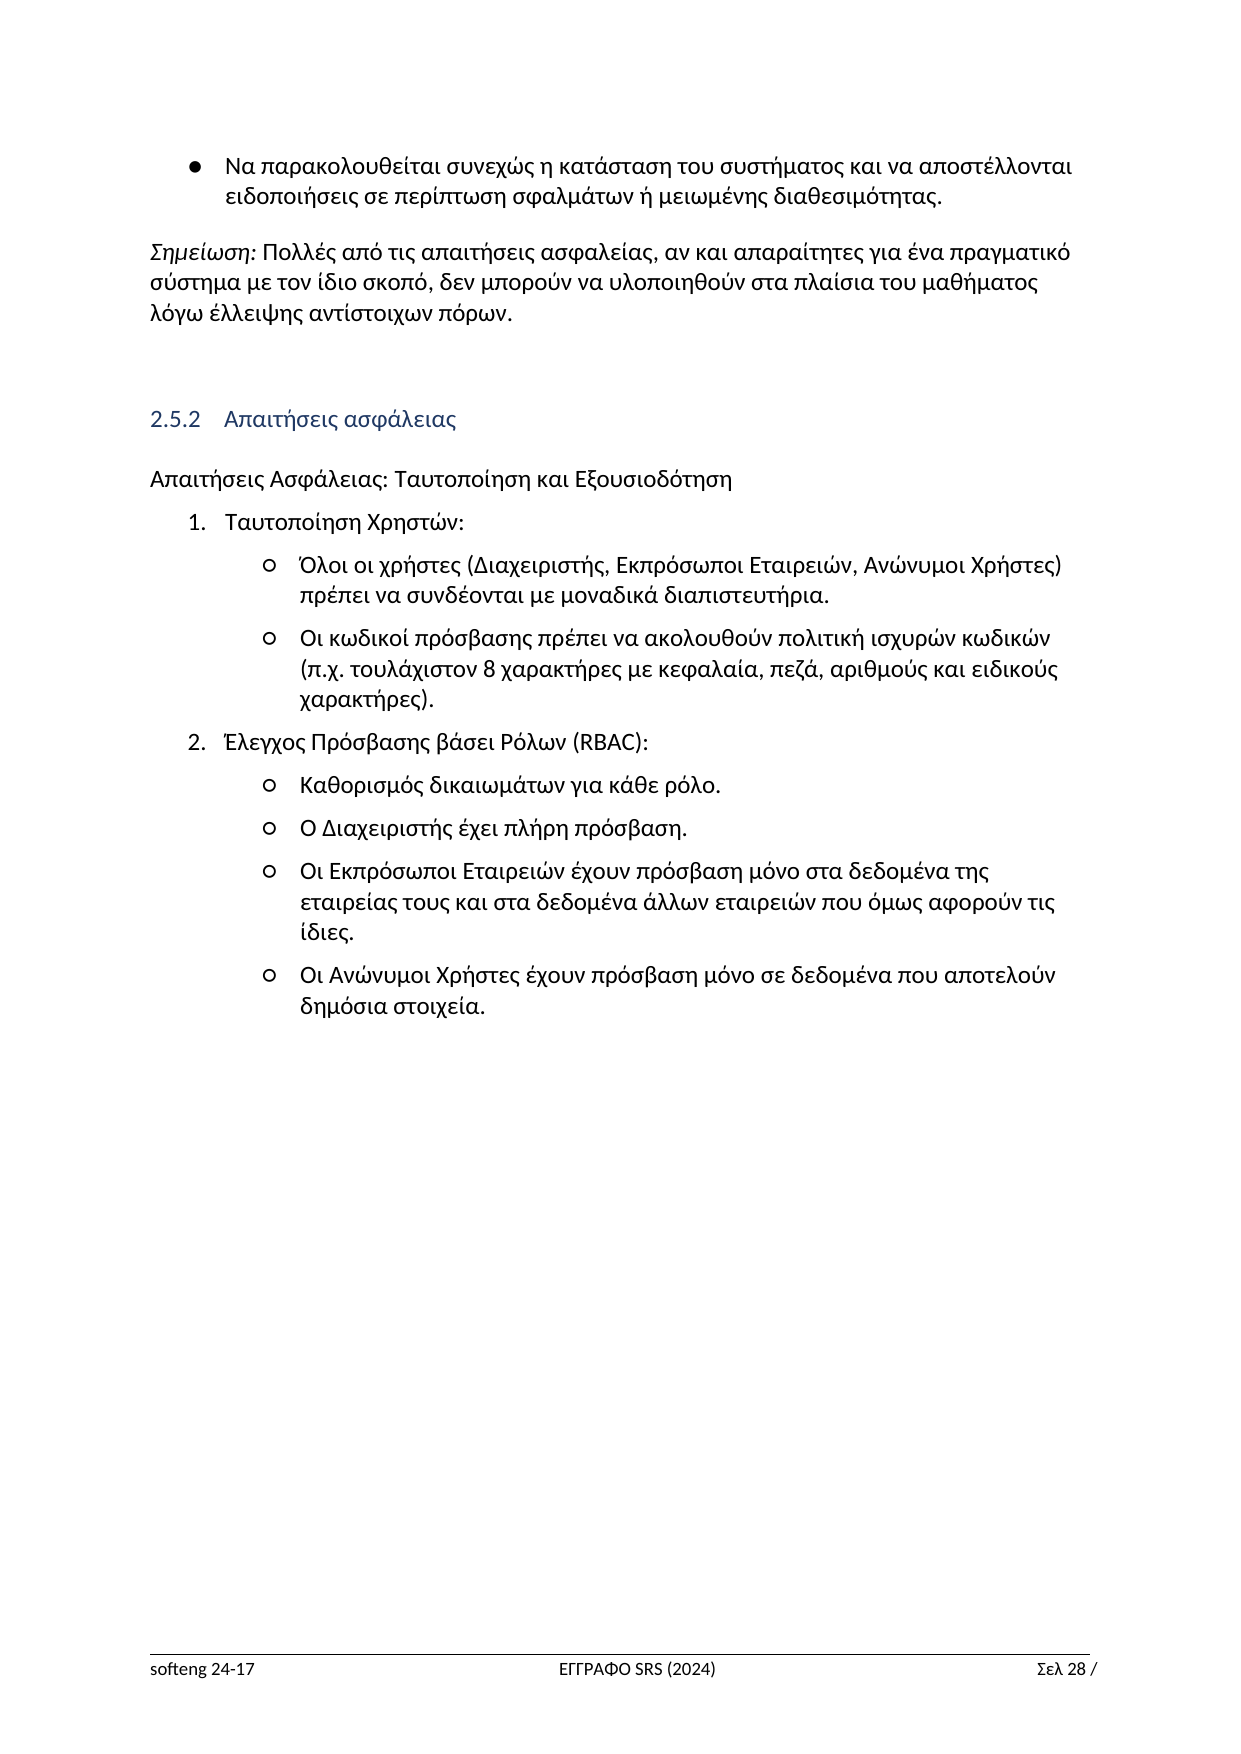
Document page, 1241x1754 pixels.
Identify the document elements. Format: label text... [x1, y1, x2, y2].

list Έλεγχος Πρόσβασης βάσει Ρόλων (RBAC): [187, 726, 1090, 757]
list Οι κωδικοί πρόσβασης πρέπει να ακολουθούν πολιτική ισχυρών κωδικών (π.χ. τουλάχιστον 8 χαρακτήρες με κεφαλαία, πεζά, αριθμούς και ειδικούς χαρακτήρες). [262, 622, 1090, 714]
list Οι Εκπρόσωποι Εταιρειών έχουν πρόσβαση μόνο στα δεδομένα της εταιρείας τους και στα δεδομένα άλλων εταιρειών που όμως αφορούν τις ίδιες. [262, 855, 1090, 947]
list Όλοι οι χρήστες (Διαχειριστής, Εκπρόσωποι Εταιρειών, Ανώνυμοι Χρήστες) πρέπει να συνδέονται με μοναδικά διαπιστευτήρια. [262, 549, 1090, 610]
list Οι Ανώνυμοι Χρήστες έχουν πρόσβαση μόνο σε δεδομένα που αποτελούν δημόσια στοιχεία. [262, 959, 1090, 1021]
text Απαιτήσεις Ασφάλειας: Ταυτοποίηση και Εξουσιοδότηση [150, 463, 1090, 493]
subtitle 2.5.2 Απαιτήσεις ασφάλειας [150, 403, 1090, 433]
list Να παρακολουθείται συνεχώς η κατάσταση του συστήματος και να αποστέλλονται ειδοποιήσεις σε περίπτωση σφαλμάτων ή μειωμένης διαθεσιμότητας. [187, 150, 1090, 211]
list Καθορισμός δικαιωμάτων για κάθε ρόλο. [262, 769, 1090, 800]
list Ο Διαχειριστής έχει πλήρη πρόσβαση. [262, 812, 1090, 843]
text Σημείωση: Πολλές από τις απαιτήσεις ασφαλείας, αν και απαραίτητες για ένα πραγματικό σύστημα με τον ίδιο σκοπό, δεν μπορούν να υλοποιηθούν στα πλαίσια του μαθήματος λόγω έλλειψης αντίστοιχων πόρων. [150, 236, 1090, 328]
list Ταυτοποίηση Χρηστών: [187, 506, 1090, 536]
